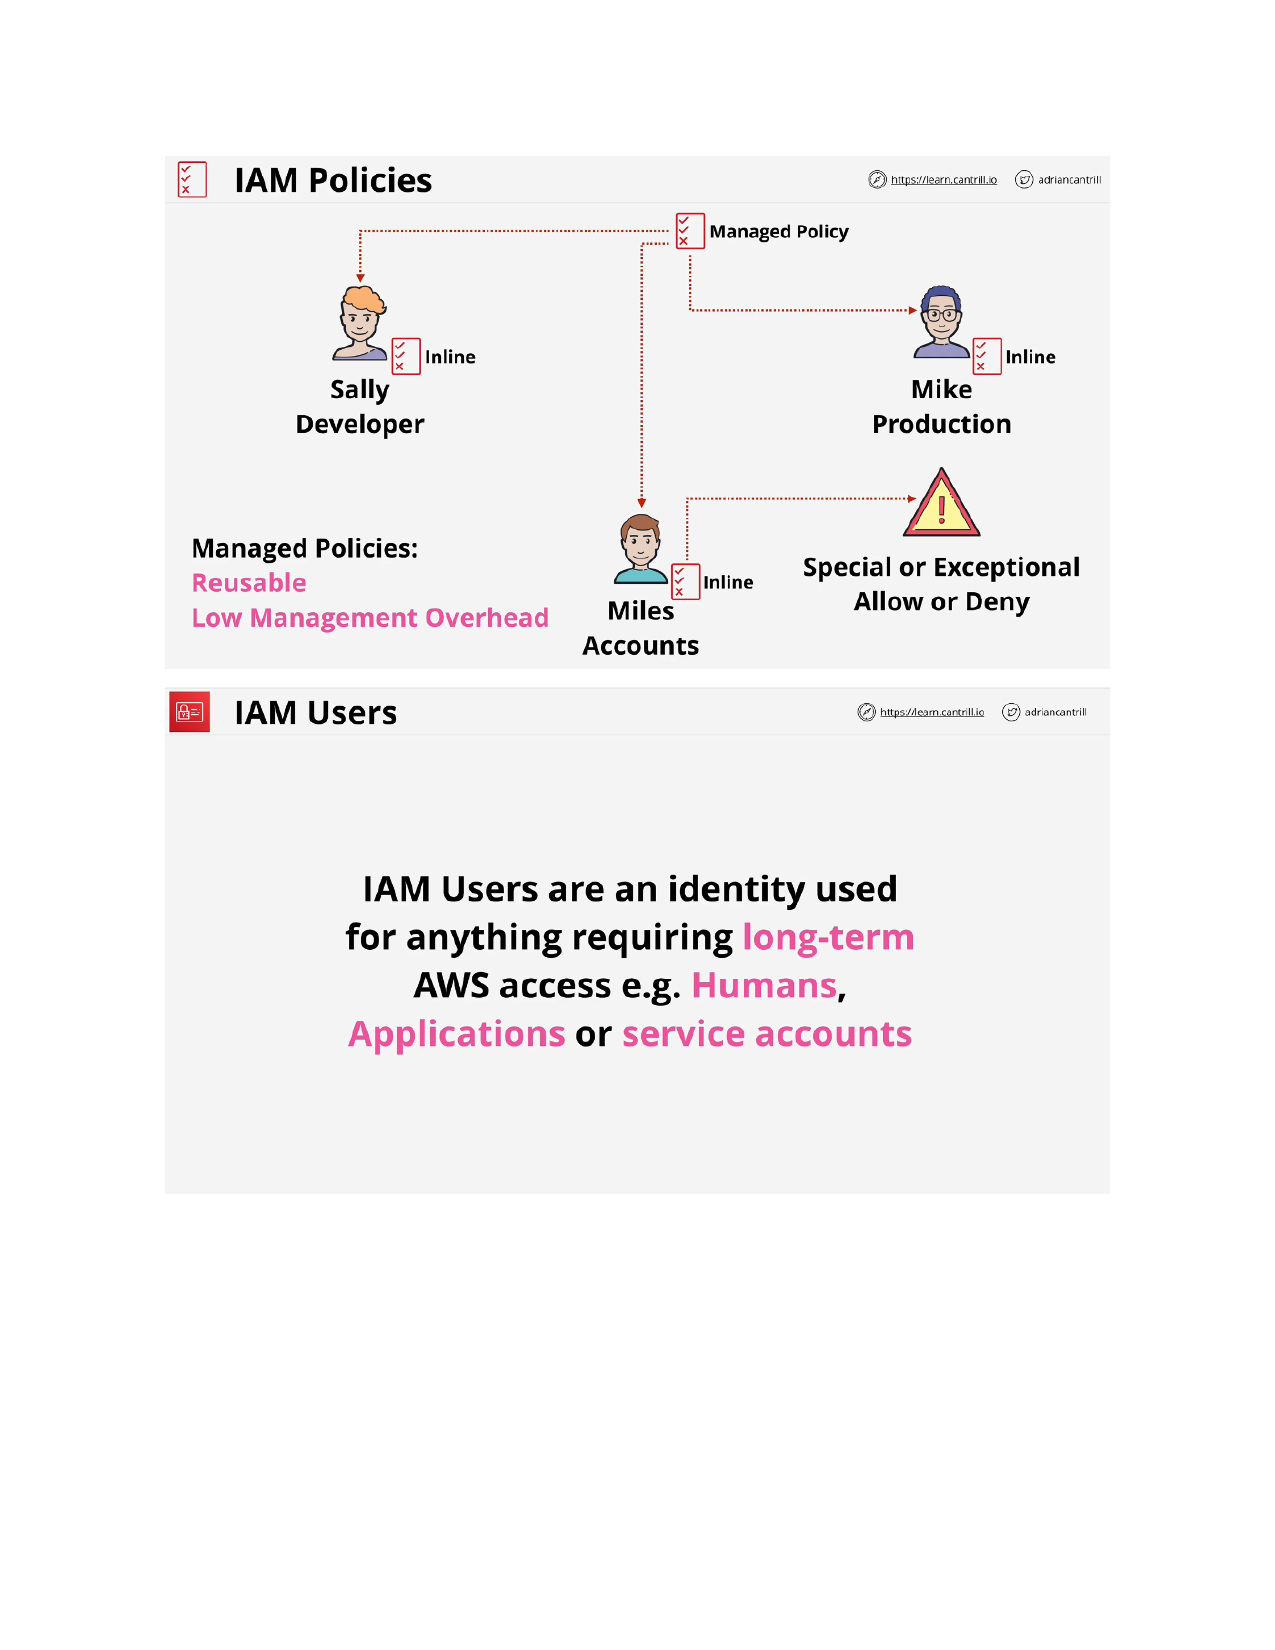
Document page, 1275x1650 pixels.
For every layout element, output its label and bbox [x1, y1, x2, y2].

picture [165, 687, 1111, 1194]
picture [165, 156, 1111, 669]
